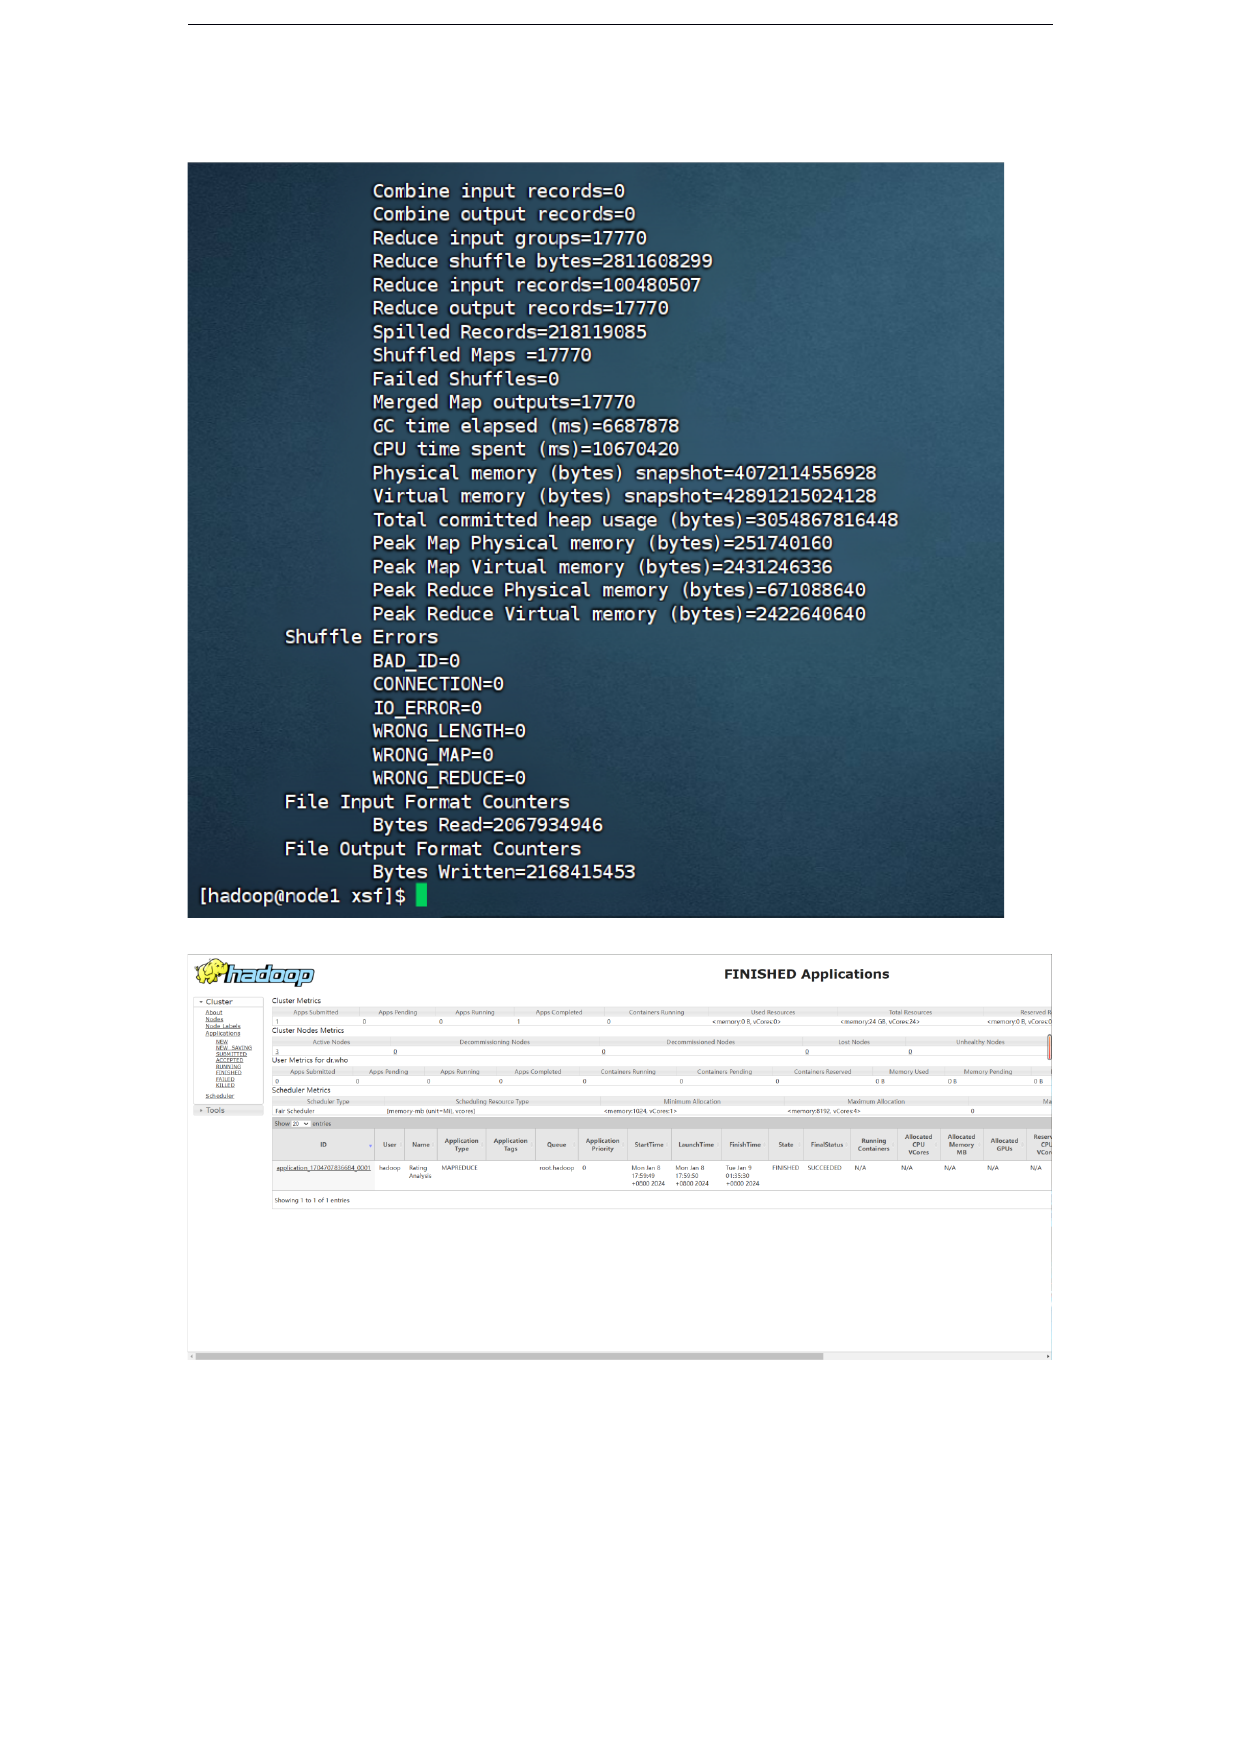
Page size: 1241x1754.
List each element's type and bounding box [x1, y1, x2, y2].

picture [187, 162, 1005, 918]
picture [187, 954, 1052, 1360]
